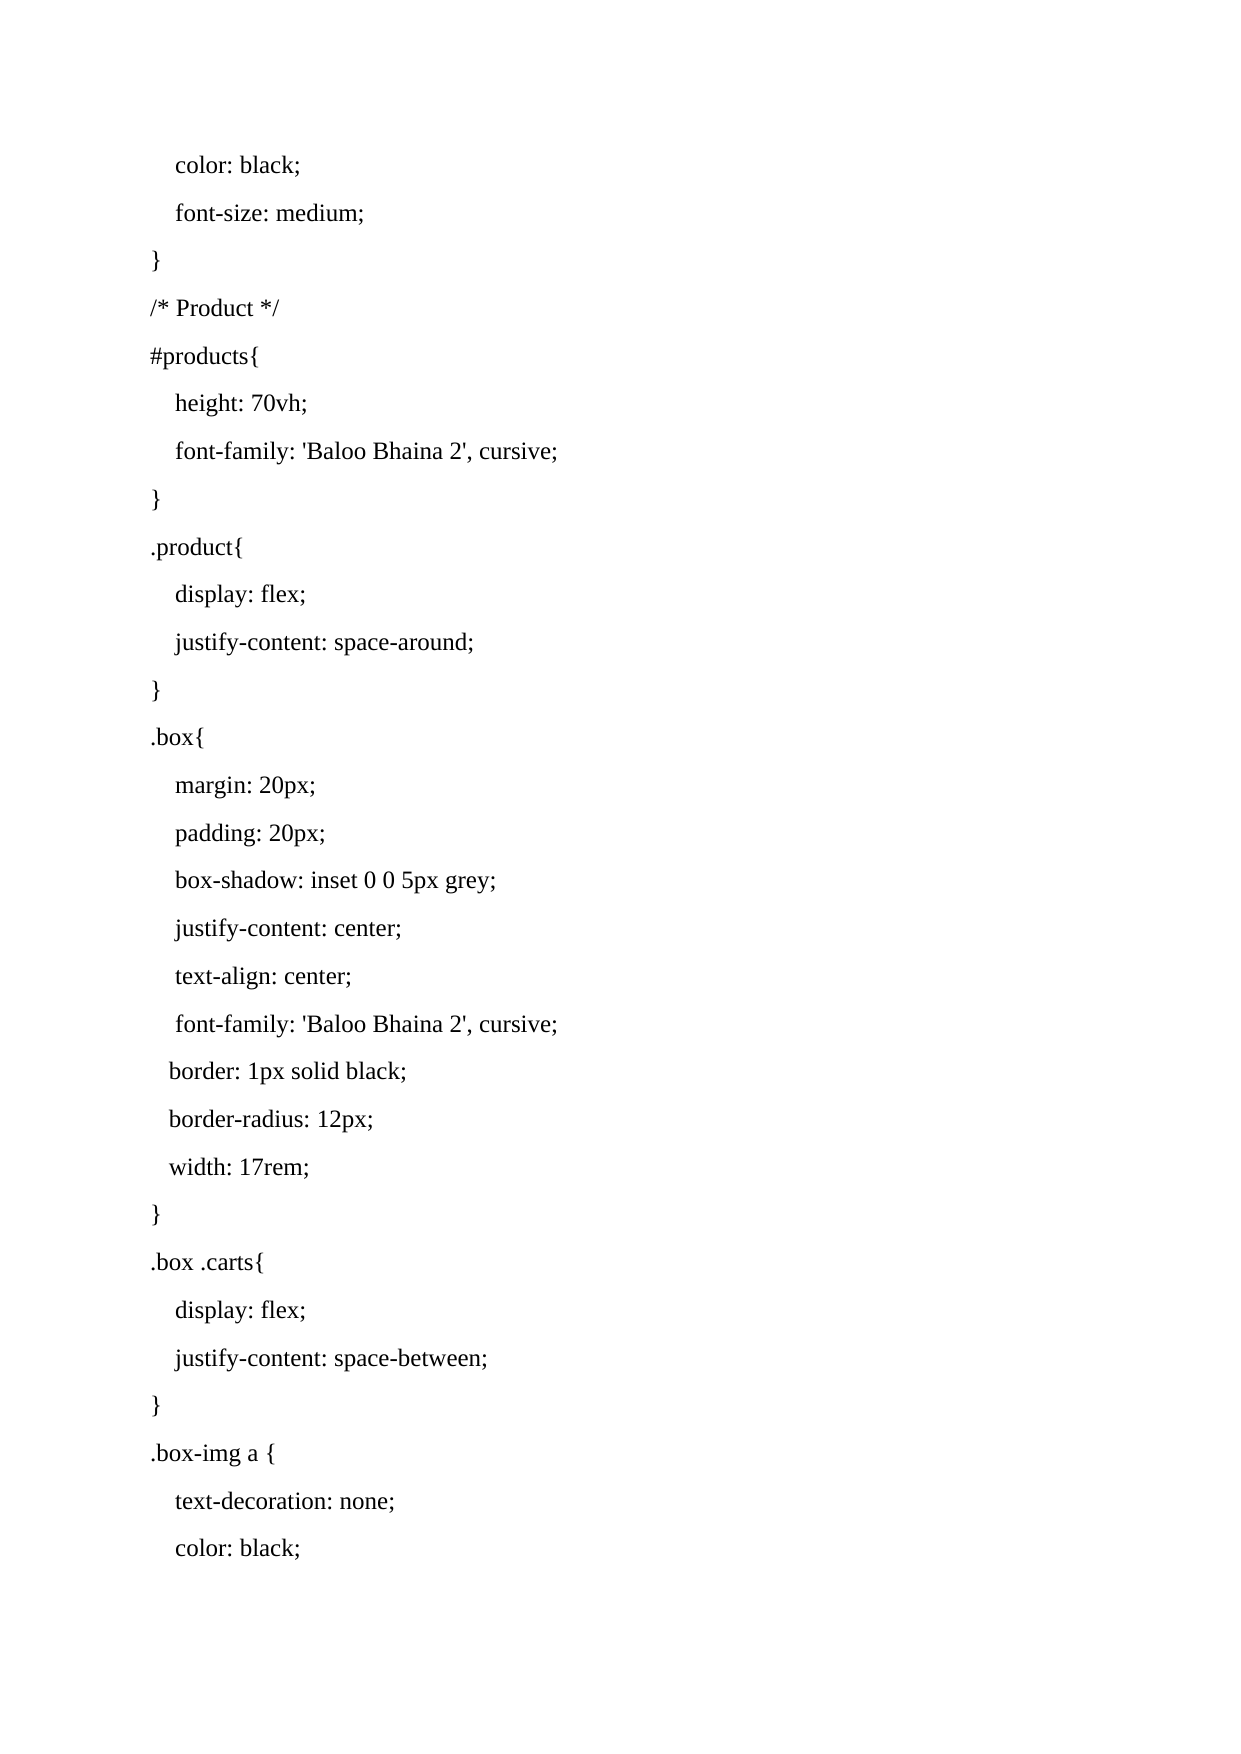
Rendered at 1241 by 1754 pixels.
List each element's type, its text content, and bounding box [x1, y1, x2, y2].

text text-align: center; [150, 961, 1090, 990]
text justify-content: space-between; [150, 1343, 1090, 1371]
text .box .carts{ [150, 1247, 1090, 1276]
text justify-content: center; [150, 913, 1090, 942]
text } [150, 245, 1090, 274]
text justify-content: space-around; [150, 627, 1090, 656]
text color: black; [150, 150, 1090, 179]
text } [150, 484, 1090, 513]
text font-family: 'Baloo Bhaina 2', cursive; [150, 436, 1090, 465]
text border: 1px solid black; [150, 1056, 1090, 1085]
text border-radius: 12px; [150, 1104, 1090, 1133]
text color: black; [150, 1533, 1090, 1562]
text display: flex; [150, 1295, 1090, 1324]
text #products{ [150, 341, 1090, 369]
text padding: 20px; [150, 818, 1090, 847]
text margin: 20px; [150, 770, 1090, 799]
text .product{ [150, 532, 1090, 560]
text .box{ [150, 722, 1090, 751]
text .box-img a { [150, 1438, 1090, 1467]
text /* Product */ [150, 293, 1090, 322]
text font-family: 'Baloo Bhaina 2', cursive; [150, 1009, 1090, 1037]
text } [150, 1199, 1090, 1228]
text font-size: medium; [150, 198, 1090, 226]
text width: 17rem; [150, 1152, 1090, 1181]
text box-shadow: inset 0 0 5px grey; [150, 866, 1090, 894]
text display: flex; [150, 579, 1090, 608]
text text-decoration: none; [150, 1486, 1090, 1514]
text } [150, 1390, 1090, 1419]
text } [150, 675, 1090, 703]
text height: 70vh; [150, 388, 1090, 417]
